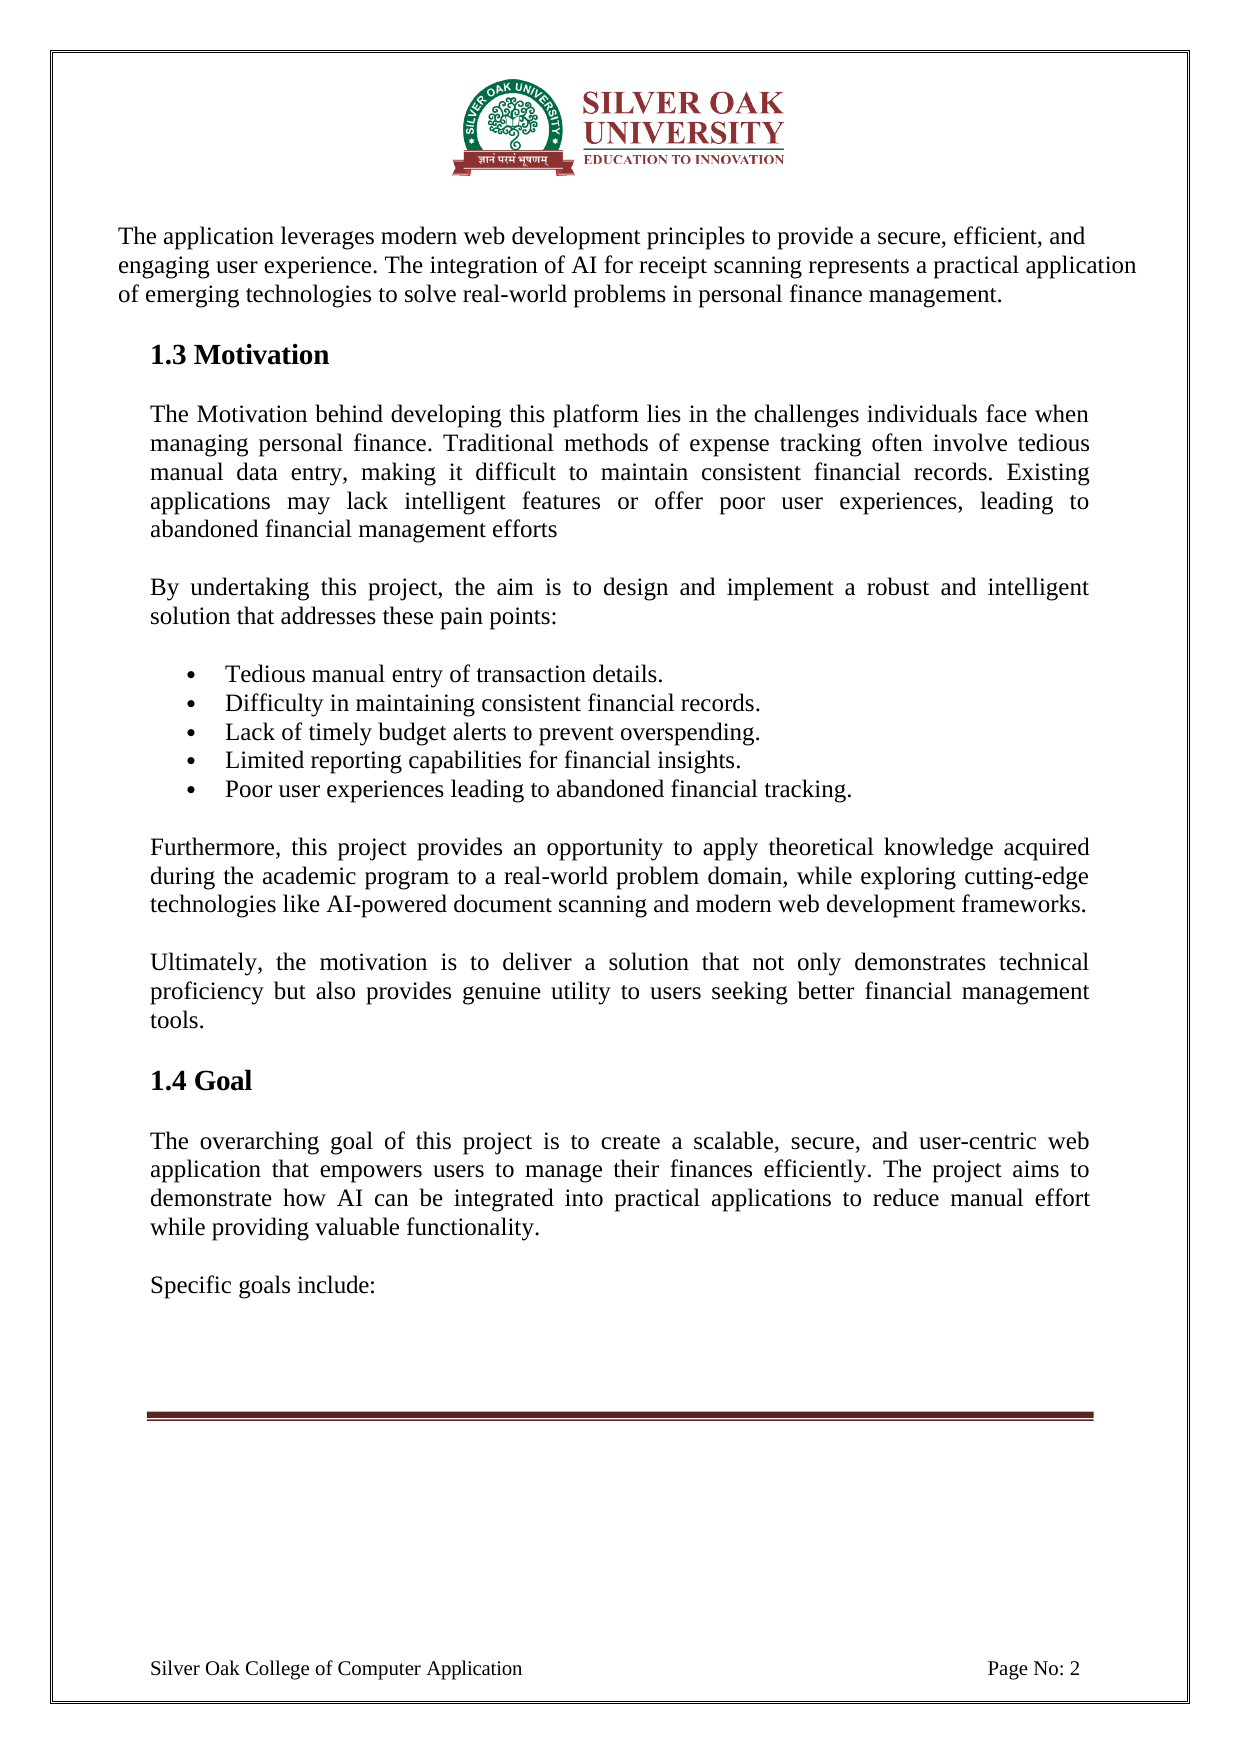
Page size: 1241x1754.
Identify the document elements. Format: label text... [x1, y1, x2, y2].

text The overarching goal of this project is to create a scalable, secure, and user-centric web application that empowers users to manage their finances efficiently. The project aims to demonstrate how AI can be integrated into practical applications to reduce manual effort while providing valuable functionality. [150, 1126, 1091, 1241]
list Tedious manual entry of transaction details. [187, 659, 1152, 688]
text The Motivation behind developing this platform lies in the challenges individuals face when managing personal finance. Traditional methods of expense tracking often involve tedious manual data entry, making it difficult to maintain consistent financial records. Existing applications may lack intelligent features or offer poor user experiences, leading to abandoned financial management efforts [150, 399, 1090, 543]
list Limited reporting capabilities for financial insights. [187, 745, 1152, 774]
text Specific goals include: [150, 1270, 1152, 1299]
picture [451, 79, 784, 176]
text Ultimately, the motivation is to deliver a solution that not only demonstrates technical proficiency but also provides genuine utility to users seeking better financial management tools. [150, 947, 1090, 1034]
list Difficulty in maintaining consistent financial records. [187, 688, 1152, 717]
list Poor user experiences leading to abandoned financial tracking. [187, 774, 1152, 803]
text The application leverages modern web development principles to provide a secure, efficient, and engaging user experience. The integration of AI for receipt scanning represents a practical application of emerging technologies to solve real-world problems in personal finance management. [118, 221, 1152, 308]
list Lack of timely budget alerts to prevent overspending. [187, 717, 1152, 745]
subtitle Goal [150, 1063, 1152, 1097]
subtitle Motivation [150, 337, 1152, 370]
text Furthermore, this project provides an opportunity to apply theoretical knowledge acquired during the academic program to a real-world problem domain, while exploring cutting-edge technologies like AI-powered document scanning and modern web development frameworks. [150, 832, 1091, 918]
text By undertaking this project, the aim is to design and implement a robust and intelligent solution that addresses these pain points: [150, 572, 1090, 630]
